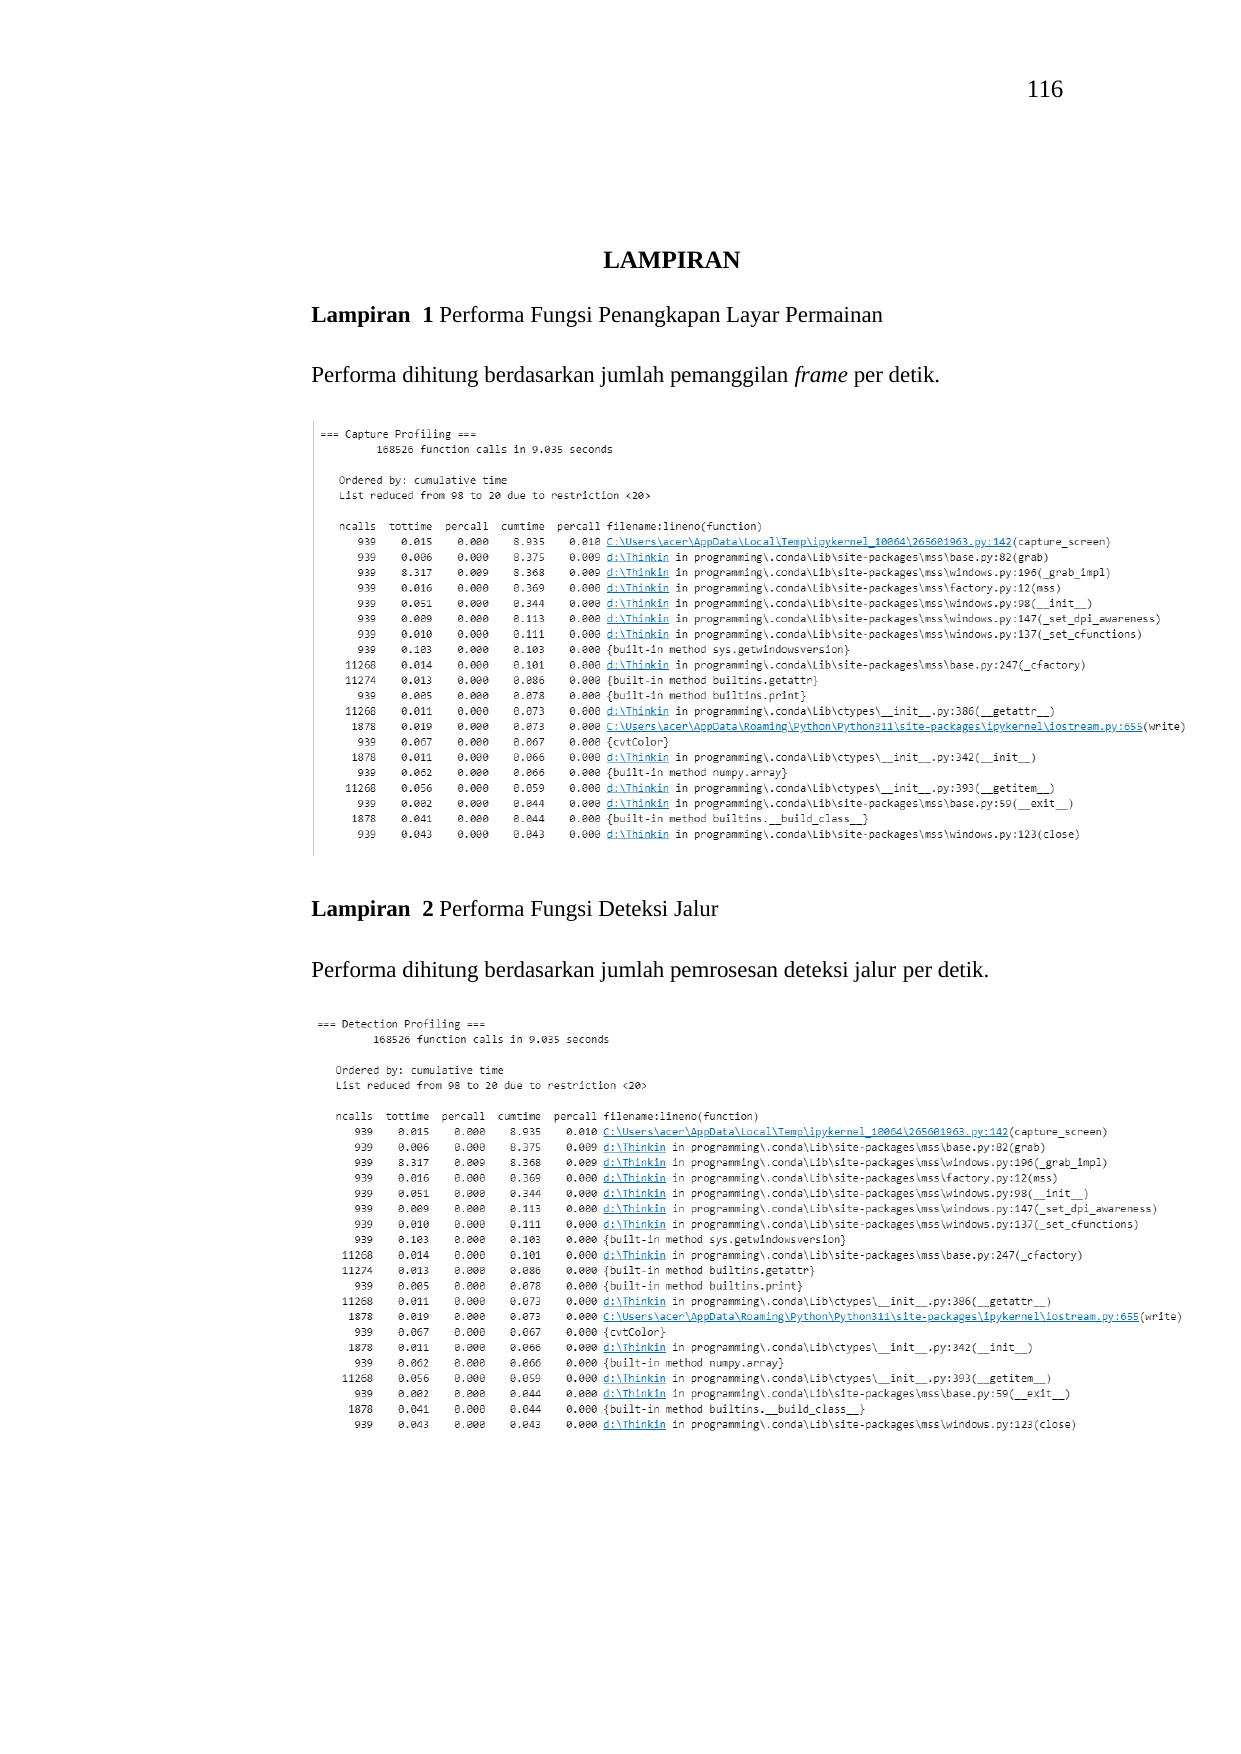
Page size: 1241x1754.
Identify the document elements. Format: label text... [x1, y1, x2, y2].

picture [311, 1016, 1201, 1456]
text Performa dihitung berdasarkan jumlah pemanggilan frame per detik. [236, 361, 1063, 388]
subtitle LAMPIRAN [281, 245, 1063, 274]
picture [311, 421, 1189, 856]
text Lampiran 1 Performa Fungsi Penangkapan Layar Permainan [236, 301, 1063, 327]
text Lampiran 2 Performa Fungsi Deteksi Jalur [236, 895, 1063, 922]
text Performa dihitung berdasarkan jumlah pemrosesan deteksi jalur per detik. [236, 956, 1063, 982]
